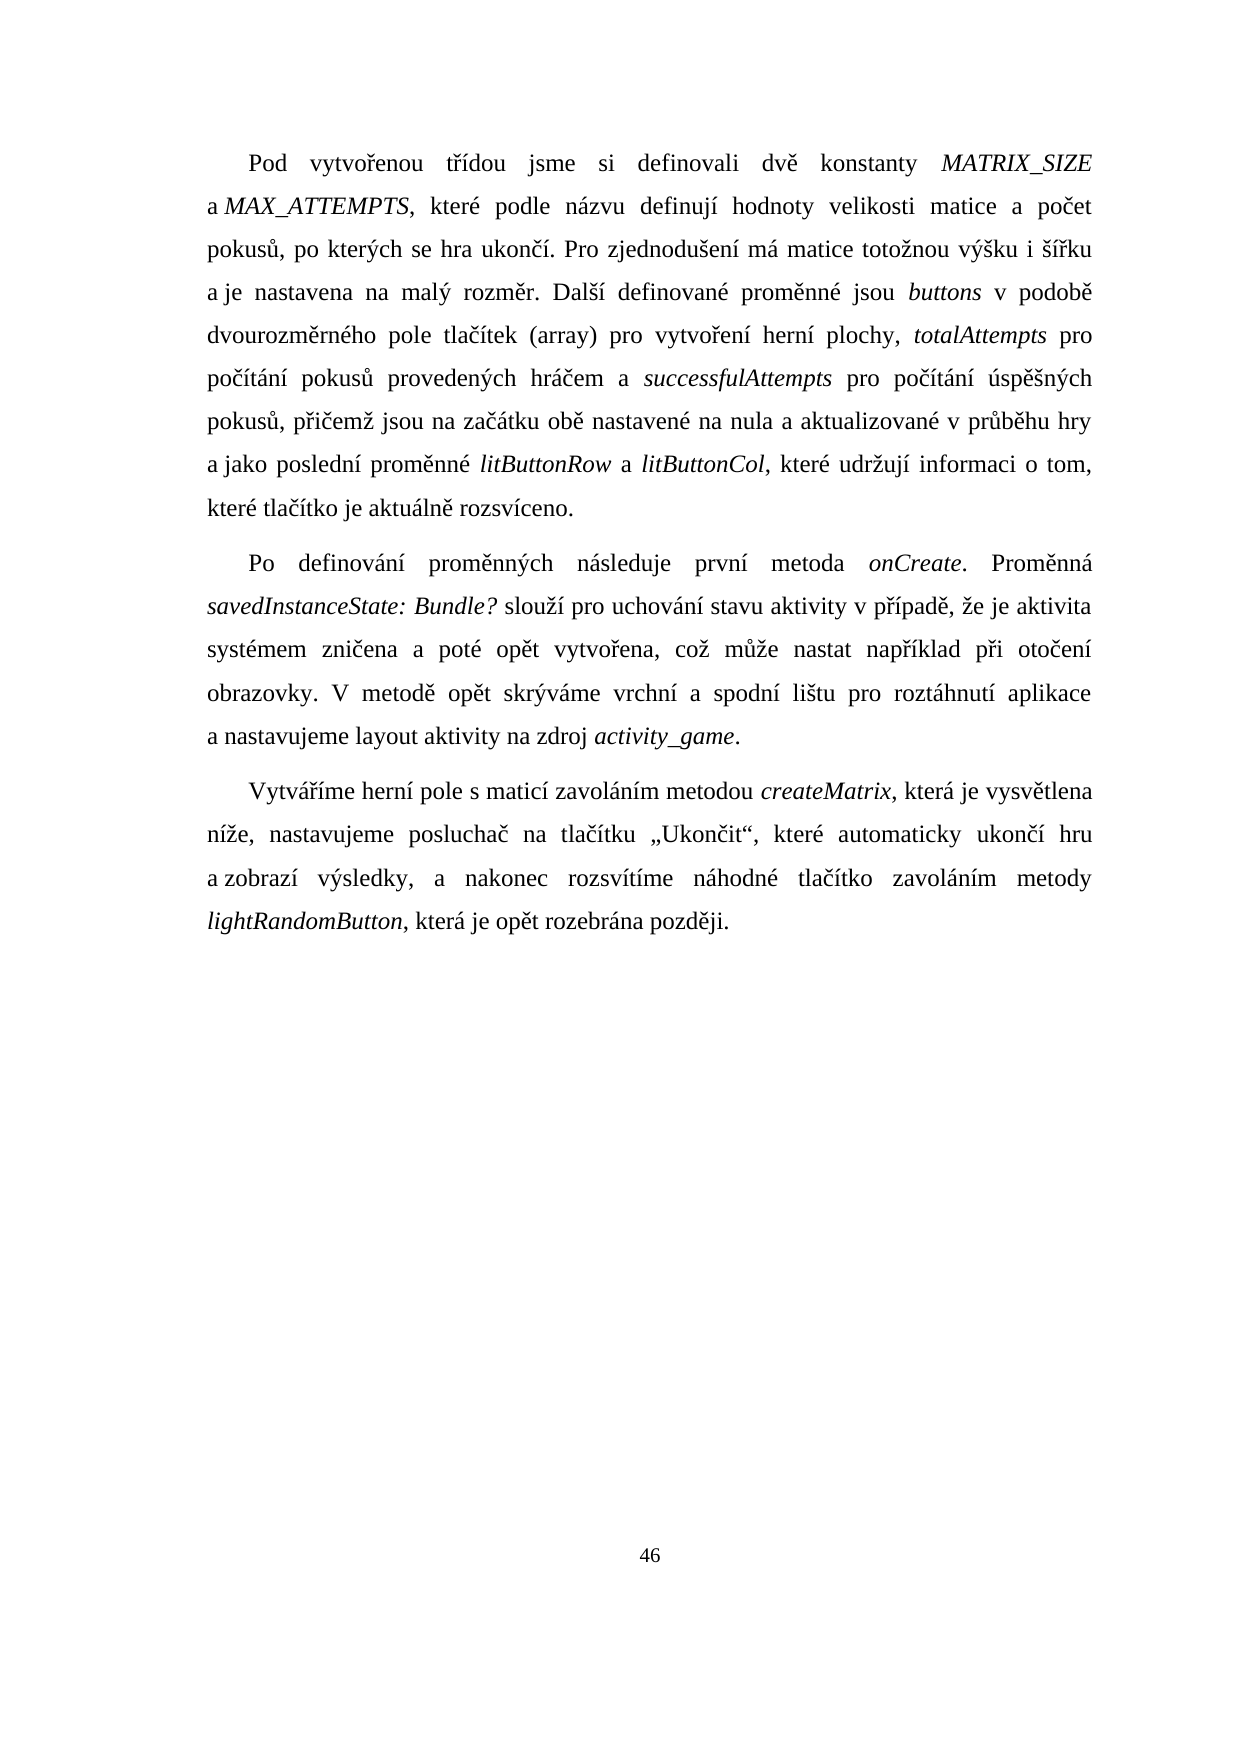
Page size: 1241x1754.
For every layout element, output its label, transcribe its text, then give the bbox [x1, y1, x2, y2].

text Vytváříme herní pole s maticí zavoláním metodou createMatrix, která je vysvětlena níže, nastavujeme posluchač na tlačítku „Ukončit“, které automaticky ukončí hru a zobrazí výsledky, a nakonec rozsvítíme náhodné tlačítko zavoláním metody lightRandomButton, která je opět rozebrána později. [207, 776, 1092, 934]
text Po definování proměnných následuje první metoda onCreate. Proměnná savedInstanceState: Bundle? slouží pro uchování stavu aktivity v případě, že je aktivita systémem zničena a poté opět vytvořena, což může nastat například při otočení obrazovky. V metodě opět skrýváme vrchní a spodní lištu pro roztáhnutí aplikace a nastavujeme layout aktivity na zdroj activity_game. [207, 548, 1092, 749]
text Pod vytvořenou třídou jsme si definovali dvě konstanty MATRIX_SIZE a MAX_ATTEMPTS, které podle názvu definují hodnoty velikosti matice a počet pokusů, po kterých se hra ukončí. Pro zjednodušení má matice totožnou výšku i šířku a je nastavena na malý rozměr. Další definované proměnné jsou buttons v podobě dvourozměrného pole tlačítek (array) pro vytvoření herní plochy, totalAttempts pro počítání pokusů provedených hráčem a successfulAttempts pro počítání úspěšných pokusů, přičemž jsou na začátku obě nastavené na nula a aktualizované v průběhu hry a jako poslední proměnné litButtonRow a litButtonCol, které udržují informaci o tom, které tlačítko je aktuálně rozsvíceno. [207, 148, 1092, 521]
